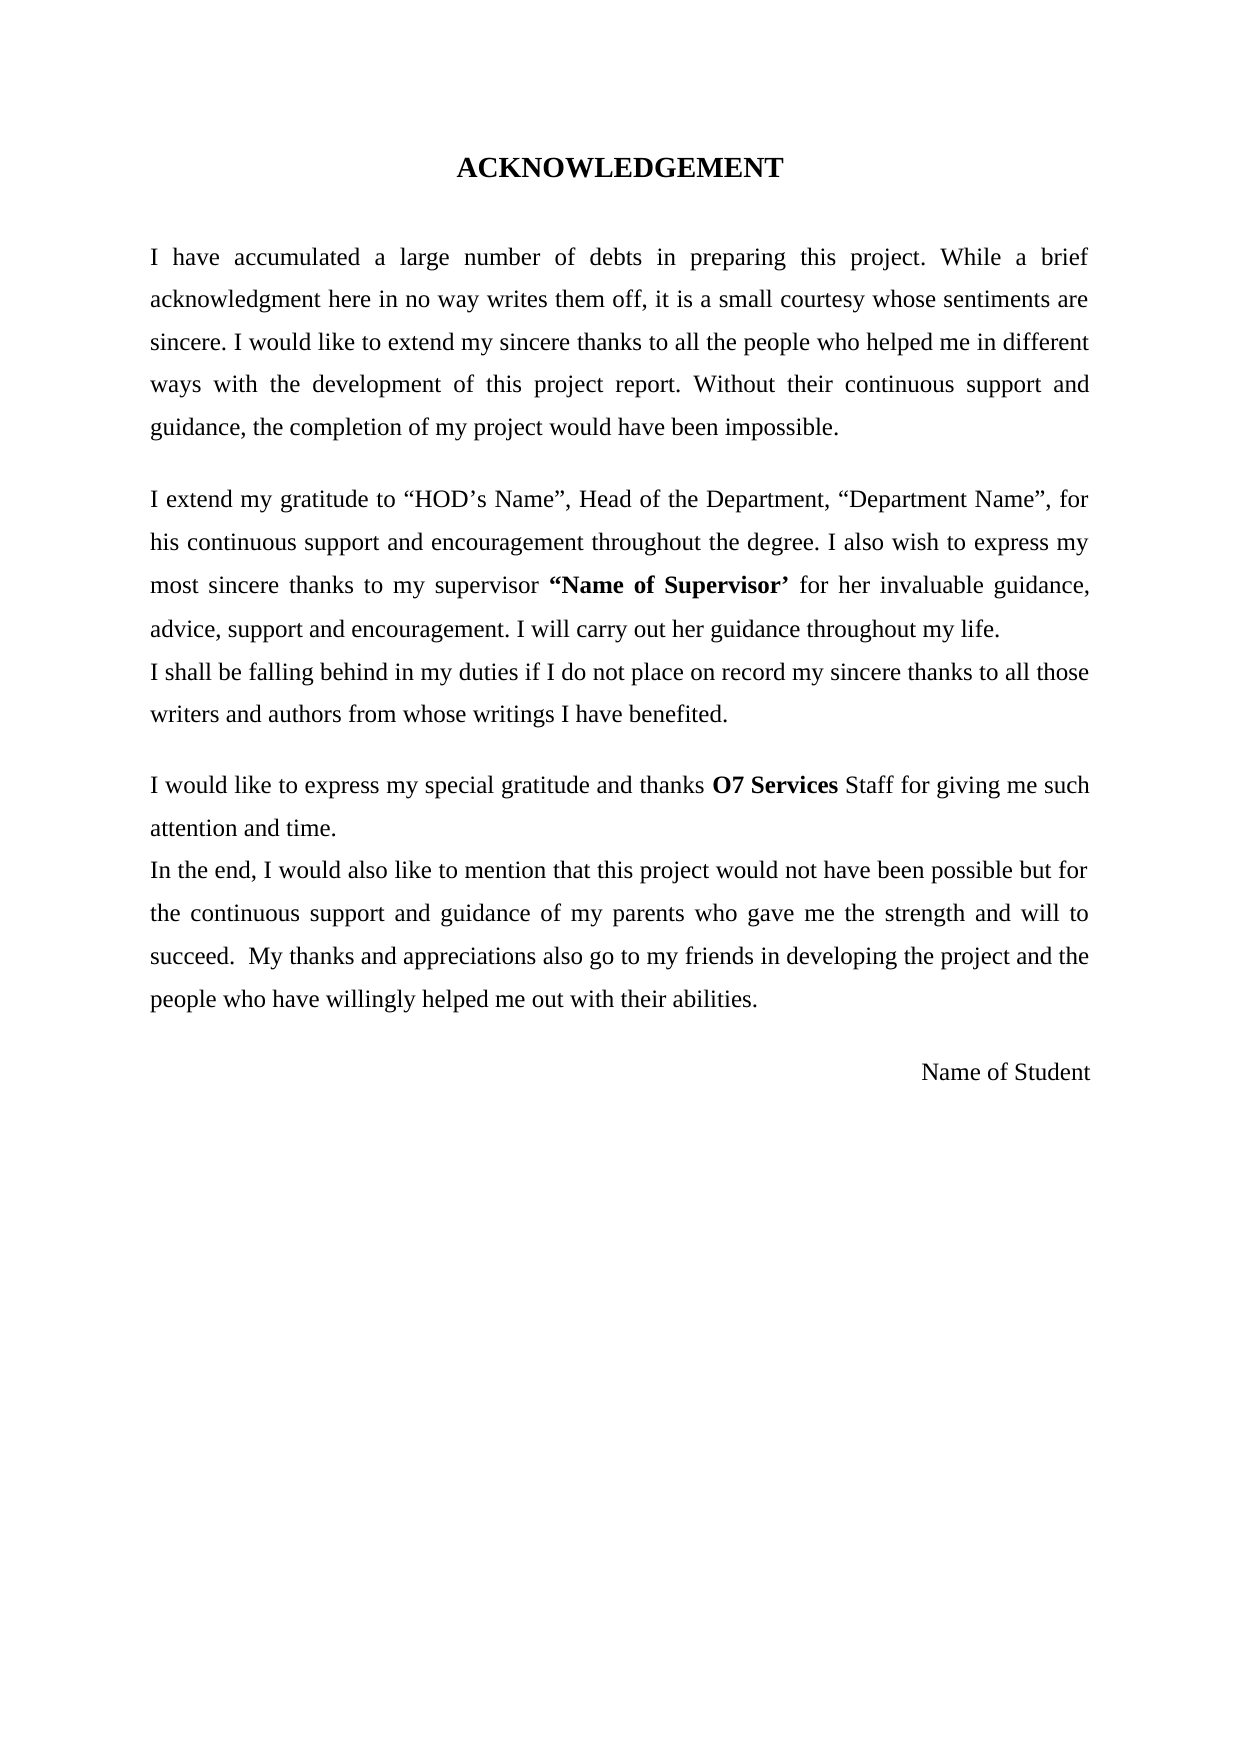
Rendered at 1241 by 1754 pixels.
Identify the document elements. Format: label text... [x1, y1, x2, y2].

text In the end, I would also like to mention that this project would not have been possible but for the continuous support and guidance of my parents who gave me the strength and will to succeed. My thanks and appreciations also go to my friends in developing the project and the people who have willingly helped me out with their abilities. [150, 855, 1090, 1013]
text I would like to express my special gratitude and thanks O7 Services Staff for giving me such attention and time. [150, 771, 1090, 842]
text I extend my gratitude to “HOD’s Name”, Head of the Department, “Department Name”, for his continuous support and encouragement throughout the degree. I also wish to express my most sincere thanks to my supervisor “Name of Supervisor’ for her invaluable guidance, advice, support and encouragement. I will carry out her guidance throughout my life. [150, 484, 1090, 643]
subtitle ACKNOWLEDGEMENT [150, 150, 1090, 183]
text I have accumulated a large number of debts in preparing this project. While a brief acknowledgment here in no way writes them off, it is a small courtesy whose sentiments are sincere. I would like to extend my sincere thanks to all the people who helped me in different ways with the development of this project report. Without their continuous support and guidance, the completion of my project would have been impossible. [150, 242, 1090, 440]
text Name of Student [150, 1057, 1090, 1085]
text I shall be falling behind in my duties if I do not place on record my sincere thanks to all those writers and authors from whose writings I have benefited. [150, 657, 1090, 728]
